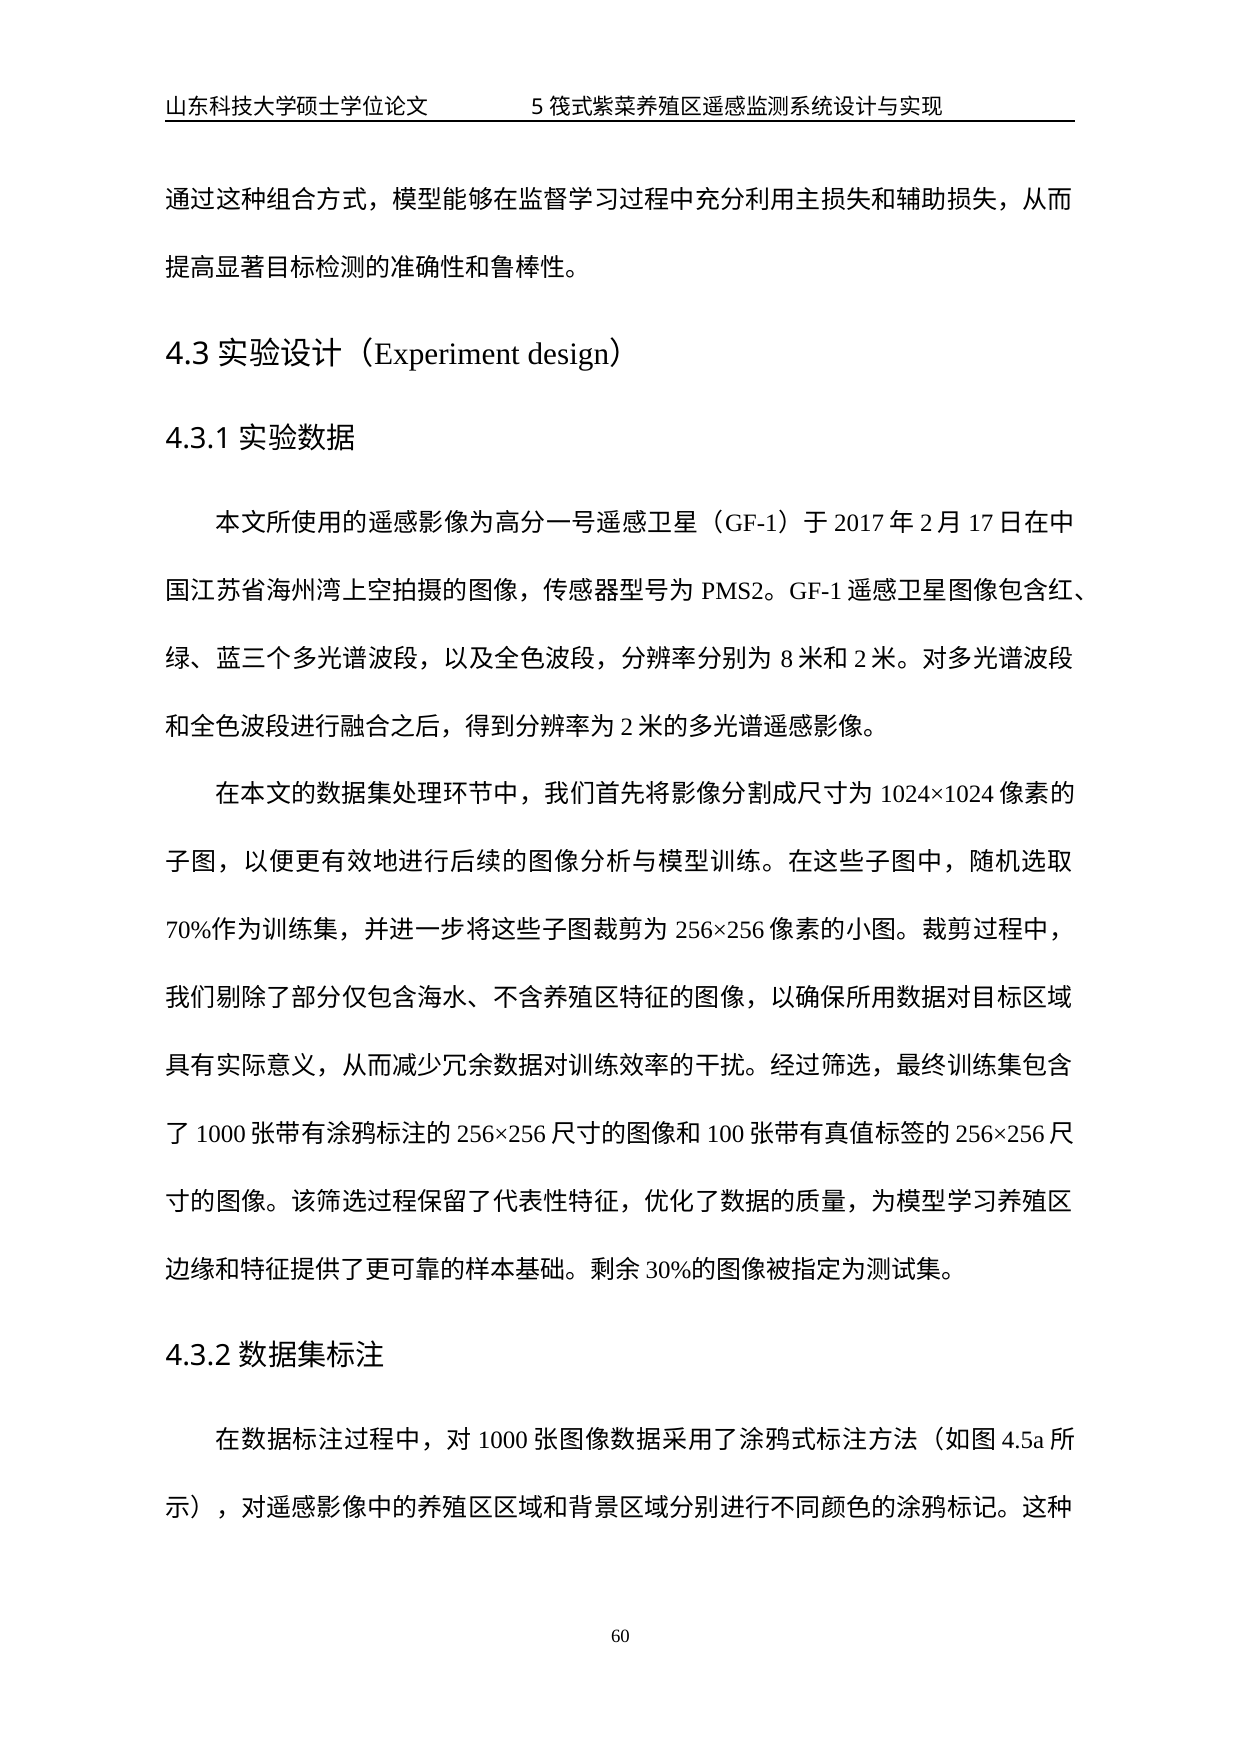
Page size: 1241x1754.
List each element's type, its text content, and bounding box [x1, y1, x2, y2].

text 通过这种组合方式，模型能够在监督学习过程中充分利用主损失和辅助损失，从而提高显著目标检测的准确性和鲁棒性。 [165, 164, 1075, 300]
text 在本文的数据集处理环节中，我们首先将影像分割成尺寸为1024×1024像素的子图，以便更有效地进行后续的图像分析与模型训练。在这些子图中，随机选取70%作为训练集，并进一步将这些子图裁剪为256×256像素的小图。裁剪过程中，我们剔除了部分仅包含海水、不含养殖区特征的图像，以确保所用数据对目标区域具有实际意义，从而减少冗余数据对训练效率的干扰。经过筛选，最终训练集包含了1000张带有涂鸦标注的256×256尺寸的图像和100张带有真值标签的256×256尺寸的图像。该筛选过程保留了代表性特征，优化了数据的质量，为模型学习养殖区边缘和特征提供了更可靠的样本基础。剩余30%的图像被指定为测试集。 [165, 758, 1075, 1301]
subtitle 4.3.2 数据集标注 [165, 1318, 1075, 1386]
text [165, 1403, 1075, 1539]
text 本文所使用的遥感影像为高分一号遥感卫星（GF-1）于2017年2月17日在中国江苏省海州湾上空拍摄的图像，传感器型号为PMS2。GF-1遥感卫星图像包含红、绿、蓝三个多光谱波段，以及全色波段，分辨率分别为8米和2米。对多光谱波段和全色波段进行融合之后，得到分辨率为2米的多光谱遥感影像。 [165, 486, 1075, 758]
subtitle 4.3 实验设计（Experiment design） [165, 317, 1075, 384]
subtitle 4.3.1 实验数据 [165, 402, 1075, 469]
